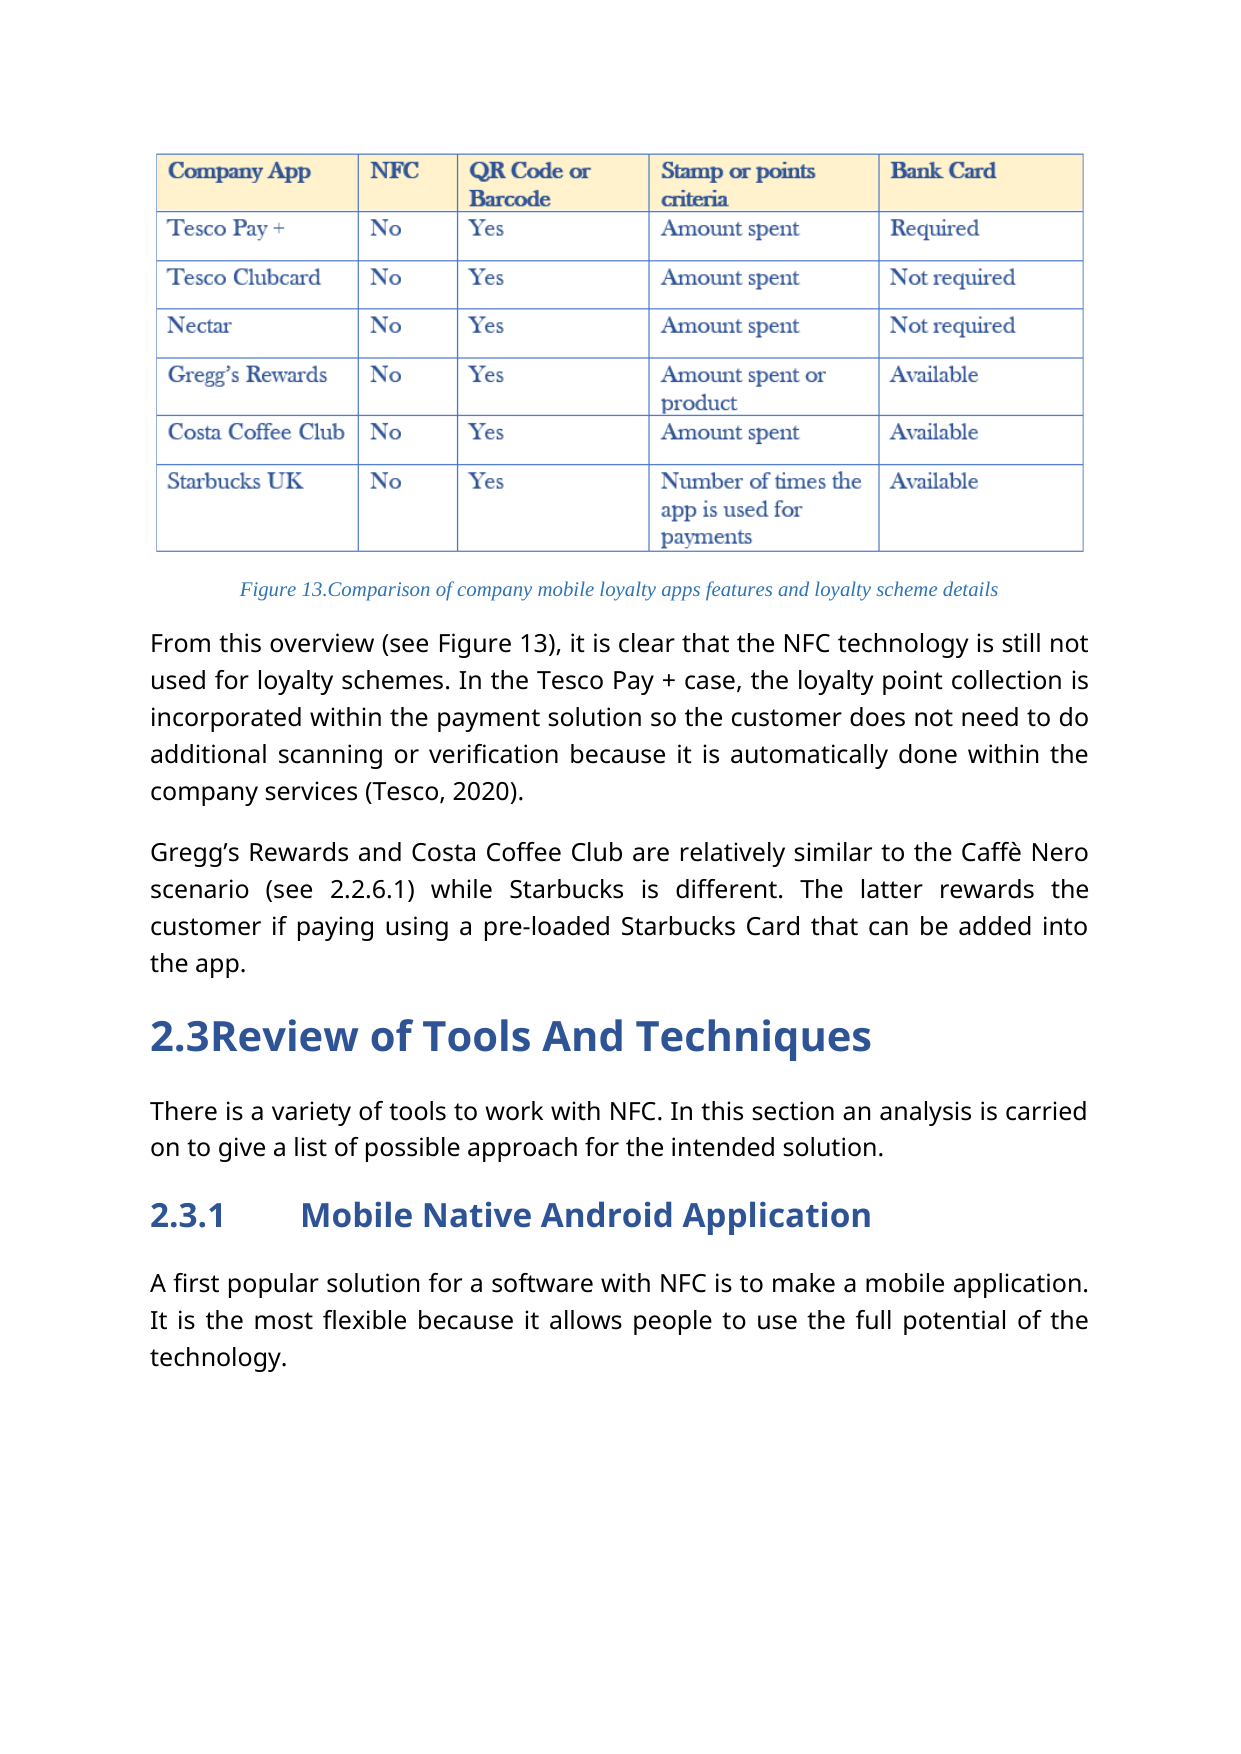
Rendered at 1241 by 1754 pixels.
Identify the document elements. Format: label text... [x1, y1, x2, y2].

picture [156, 150, 1084, 552]
text From this overview (see Figure 13), it is clear that the NFC technology is still not used for loyalty schemes. In the Tesco Pay + case, the loyalty point collection is incorporated within the payment solution so the customer does not need to do additional scanning or verification because it is automatically done within the company services . [150, 626, 1090, 807]
subtitle Review of Tools And Techniques [150, 1007, 1090, 1064]
text Gregg’s Rewards and Costa Coffee Club are relatively similar to the Caffè Nero scenario (see 2.2.6.1) while Starbucks is different. The latter rewards the customer if paying using a pre-loaded Starbucks Card that can be added into the app. [150, 835, 1090, 979]
text Figure 13.Comparison of company mobile loyalty apps features and loyalty scheme details [150, 577, 1090, 601]
subtitle Mobile Native Android Application [150, 1192, 1090, 1237]
text A first popular solution for a software with NFC is to make a mobile application. It is the most flexible because it allows people to use the full potential of the technology. [150, 1266, 1090, 1373]
text There is a variety of tools to work with NFC. In this section an analysis is carried on to give a list of possible approach for the intended solution. [150, 1093, 1090, 1164]
